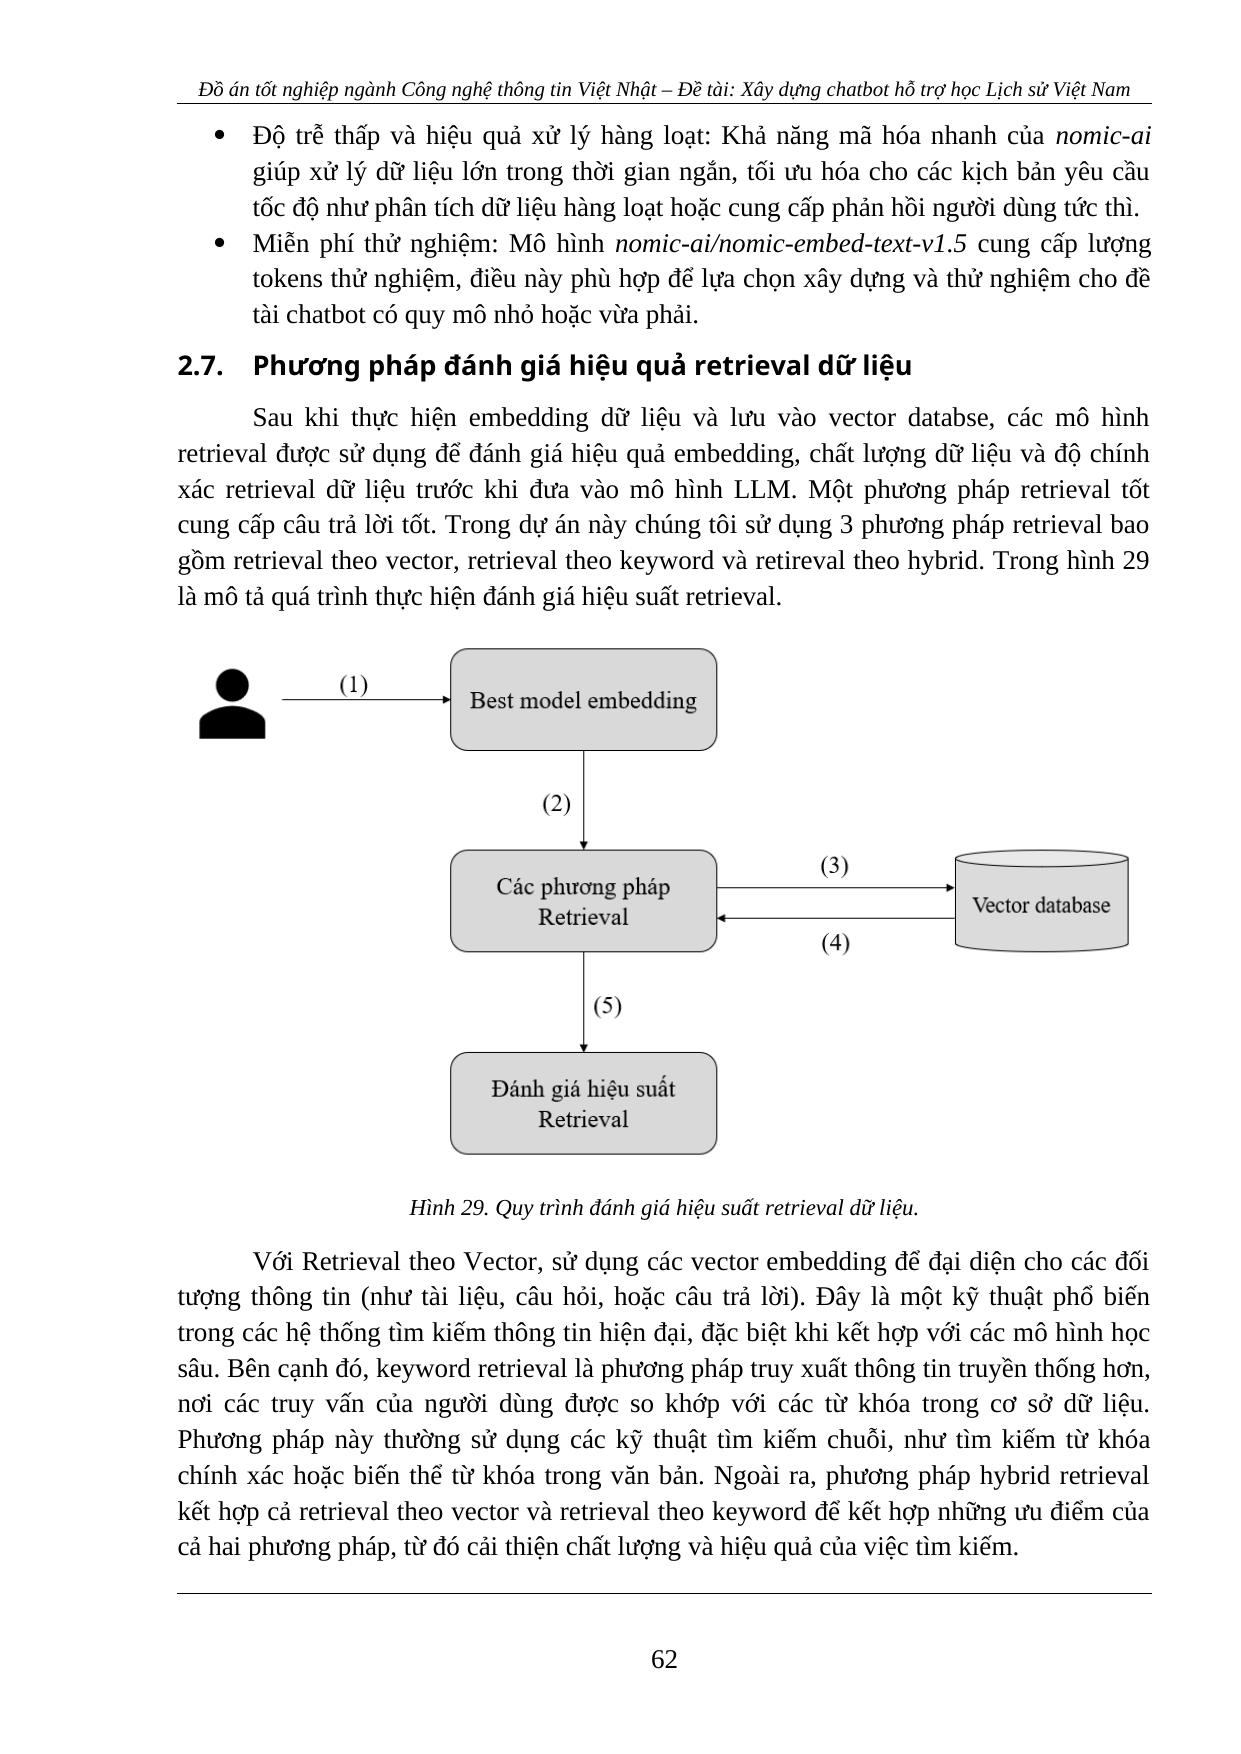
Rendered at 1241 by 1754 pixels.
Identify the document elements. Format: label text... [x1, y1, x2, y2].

list Miễn phí thử nghiệm: Mô hình nomic-ai/nomic-embed-text-v1.5 cung cấp lượng tokens thử nghiệm, điều này phù hợp để lựa chọn xây dựng và thử nghiệm cho đề tài chatbot có quy mô nhỏ hoặc vừa phải. [215, 227, 1152, 329]
subtitle Phương pháp đánh giá hiệu quả retrieval dữ liệu [177, 347, 1152, 383]
text Với Retrieval theo Vector, sử dụng các vector embedding để đại diện cho các đối tượng thông tin (như tài liệu, câu hỏi, hoặc câu trả lời). Đây là một kỹ thuật phổ biến trong các hệ thống tìm kiếm thông tin hiện đại, đặc biệt khi kết hợp với các mô hình học sâu. Bên cạnh đó, keyword retrieval là phương pháp truy xuất thông tin truyền thống hơn, nơi các truy vấn của người dùng được so khớp với các từ khóa trong cơ sở dữ liệu. Phương pháp này thường sử dụng các kỹ thuật tìm kiếm chuỗi, như tìm kiếm từ khóa chính xác hoặc biến thể từ khóa trong văn bản. Ngoài ra, phương pháp hybrid retrieval kết hợp cả retrieval theo vector và retrieval theo keyword để kết hợp những ưu điểm của cả hai phương pháp, từ đó cải thiện chất lượng và hiệu quả của việc tìm kiếm. [177, 1244, 1152, 1562]
picture [177, 628, 1152, 1177]
text Sau khi thực hiện embedding dữ liệu và lưu vào vector databse, các mô hình retrieval được sử dụng để đánh giá hiệu quả embedding, chất lượng dữ liệu và độ chính xác retrieval dữ liệu trước khi đưa vào mô hình LLM. Một phương pháp retrieval tốt cung cấp câu trả lời tốt. Trong dự án này chúng tôi sử dụng 3 phương pháp retrieval bao gồm retrieval theo vector, retrieval theo keyword và retireval theo hybrid. Trong hình 29 là mô tả quá trình thực hiện đánh giá hiệu suất retrieval. [177, 401, 1152, 611]
list Độ trễ thấp và hiệu quả xử lý hàng loạt: Khả năng mã hóa nhanh của nomic-ai giúp xử lý dữ liệu lớn trong thời gian ngắn, tối ưu hóa cho các kịch bản yêu cầu tốc độ như phân tích dữ liệu hàng loạt hoặc cung cấp phản hồi người dùng tức thì. [215, 119, 1152, 222]
text Hình 29. Quy trình đánh giá hiệu suất retrieval dữ liệu. [177, 1193, 1152, 1220]
